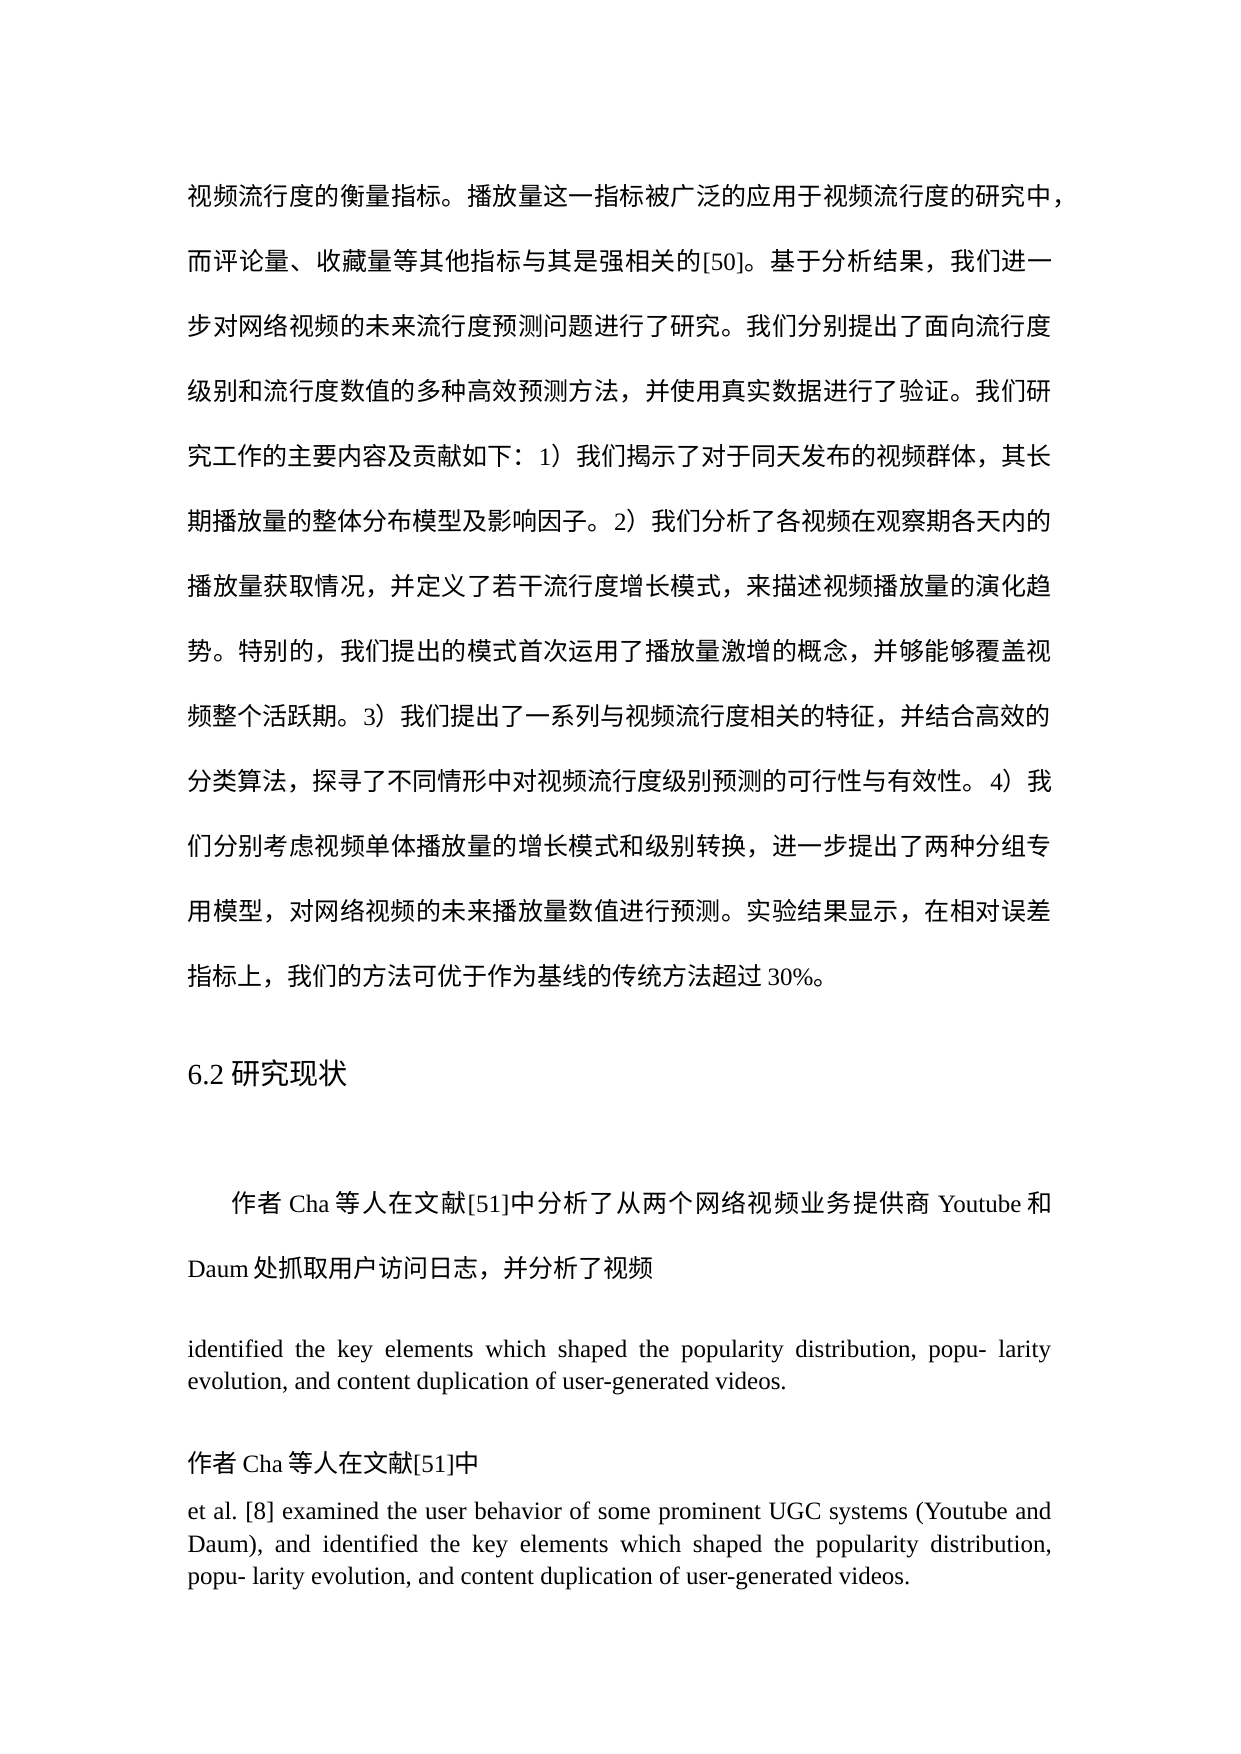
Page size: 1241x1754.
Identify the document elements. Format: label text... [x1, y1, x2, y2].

text 作者Cha等人在文献[51]中 [187, 1429, 1053, 1494]
text 研究现状 [187, 1039, 1053, 1104]
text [187, 162, 1053, 1007]
text identified the key elements which shaped the popularity distribution, popu- larity evolution, and content duplication of user-generated videos. [187, 1332, 1053, 1397]
text et al. [8] examined the user behavior of some prominent UGC systems (Youtube and Daum), and identified the key elements which shaped the popularity distribution, popu- larity evolution, and content duplication of user-generated videos. [187, 1494, 1053, 1592]
text 作者Cha等人在文献[51]中分析了从两个网络视频业务提供商Youtube和Daum处抓取用户访问日志，并分析了视频 [187, 1169, 1053, 1299]
